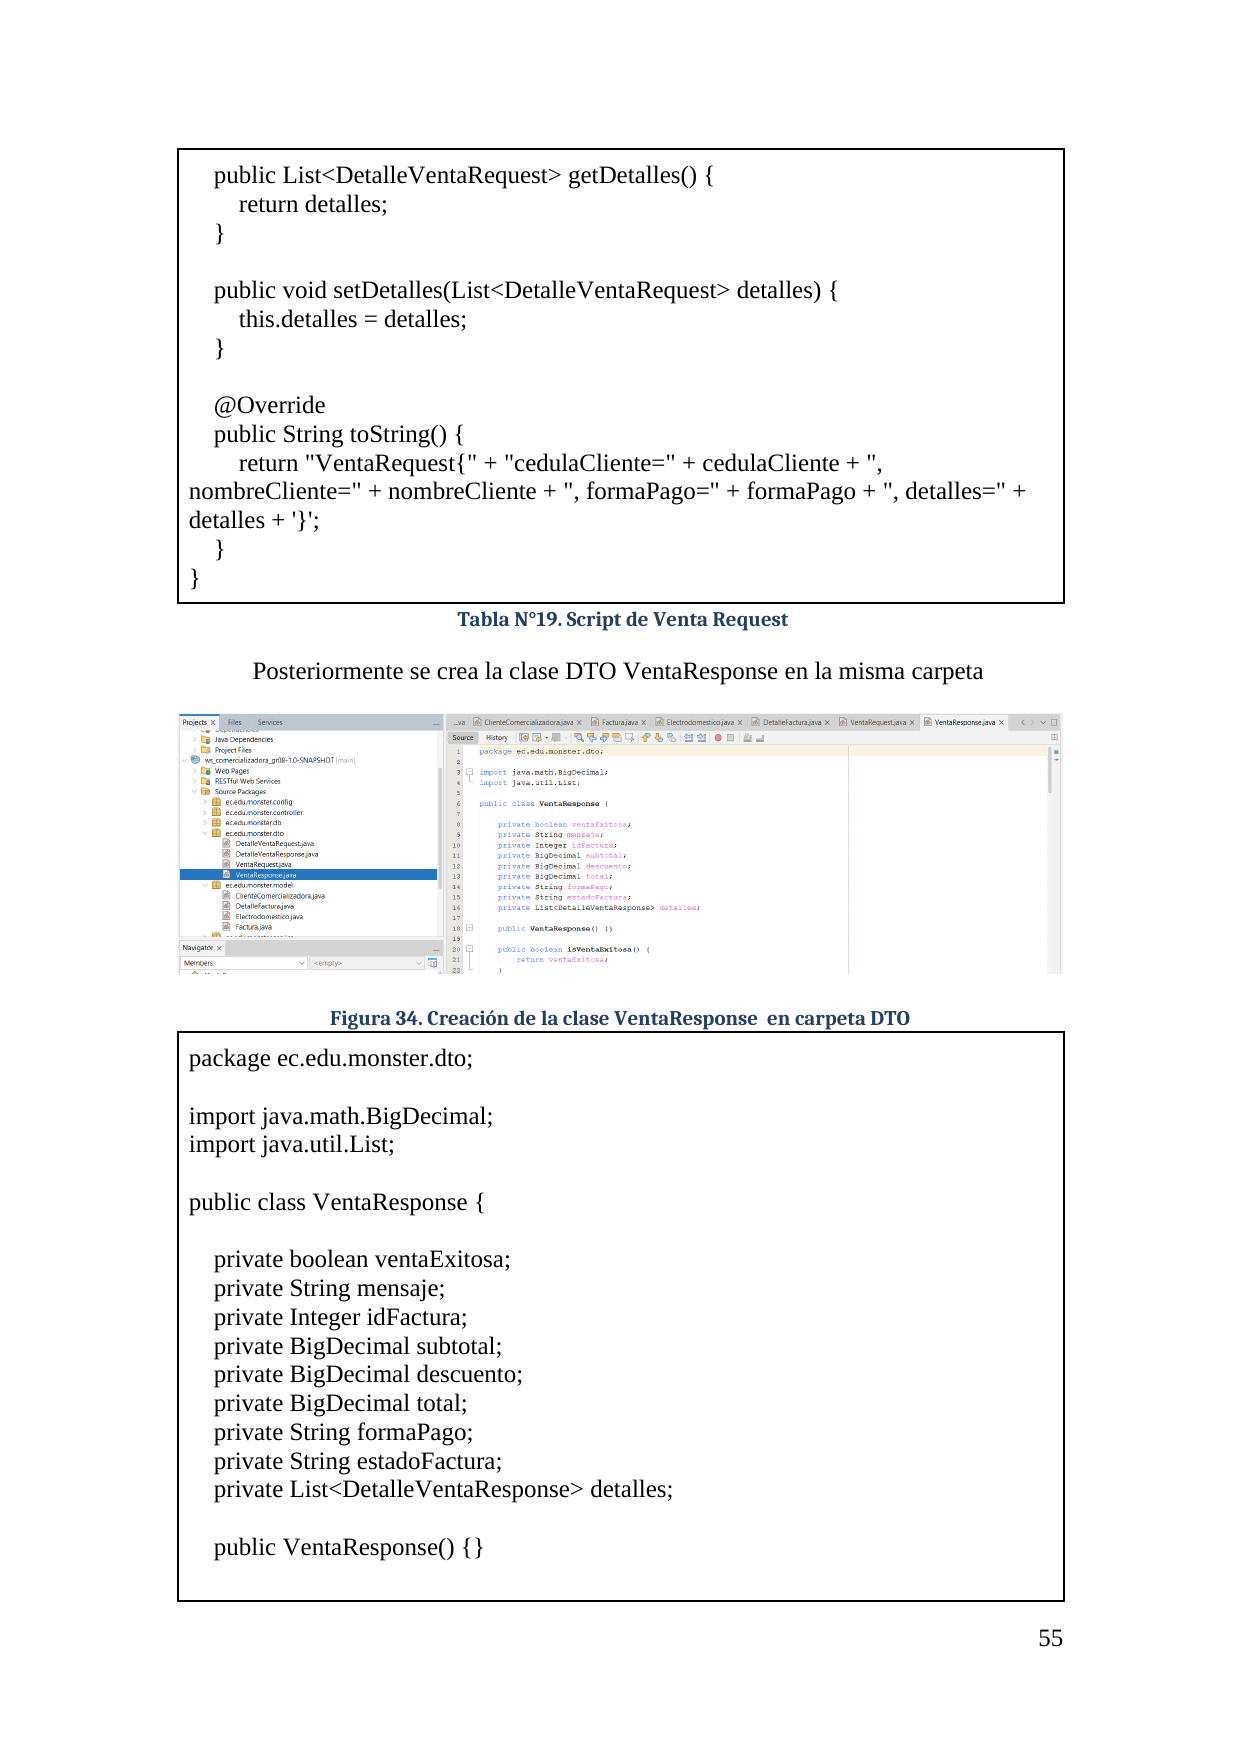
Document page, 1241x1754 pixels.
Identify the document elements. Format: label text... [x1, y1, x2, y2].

subtitle Figura 34. Creación de la clase VentaResponse en carpeta DTO [177, 1007, 1063, 1031]
picture [177, 713, 1063, 974]
subtitle Tabla N°19. Script de Venta Request [177, 608, 1063, 632]
text Posteriormente se crea la clase DTO VentaResponse en la misma carpeta [177, 656, 1063, 685]
